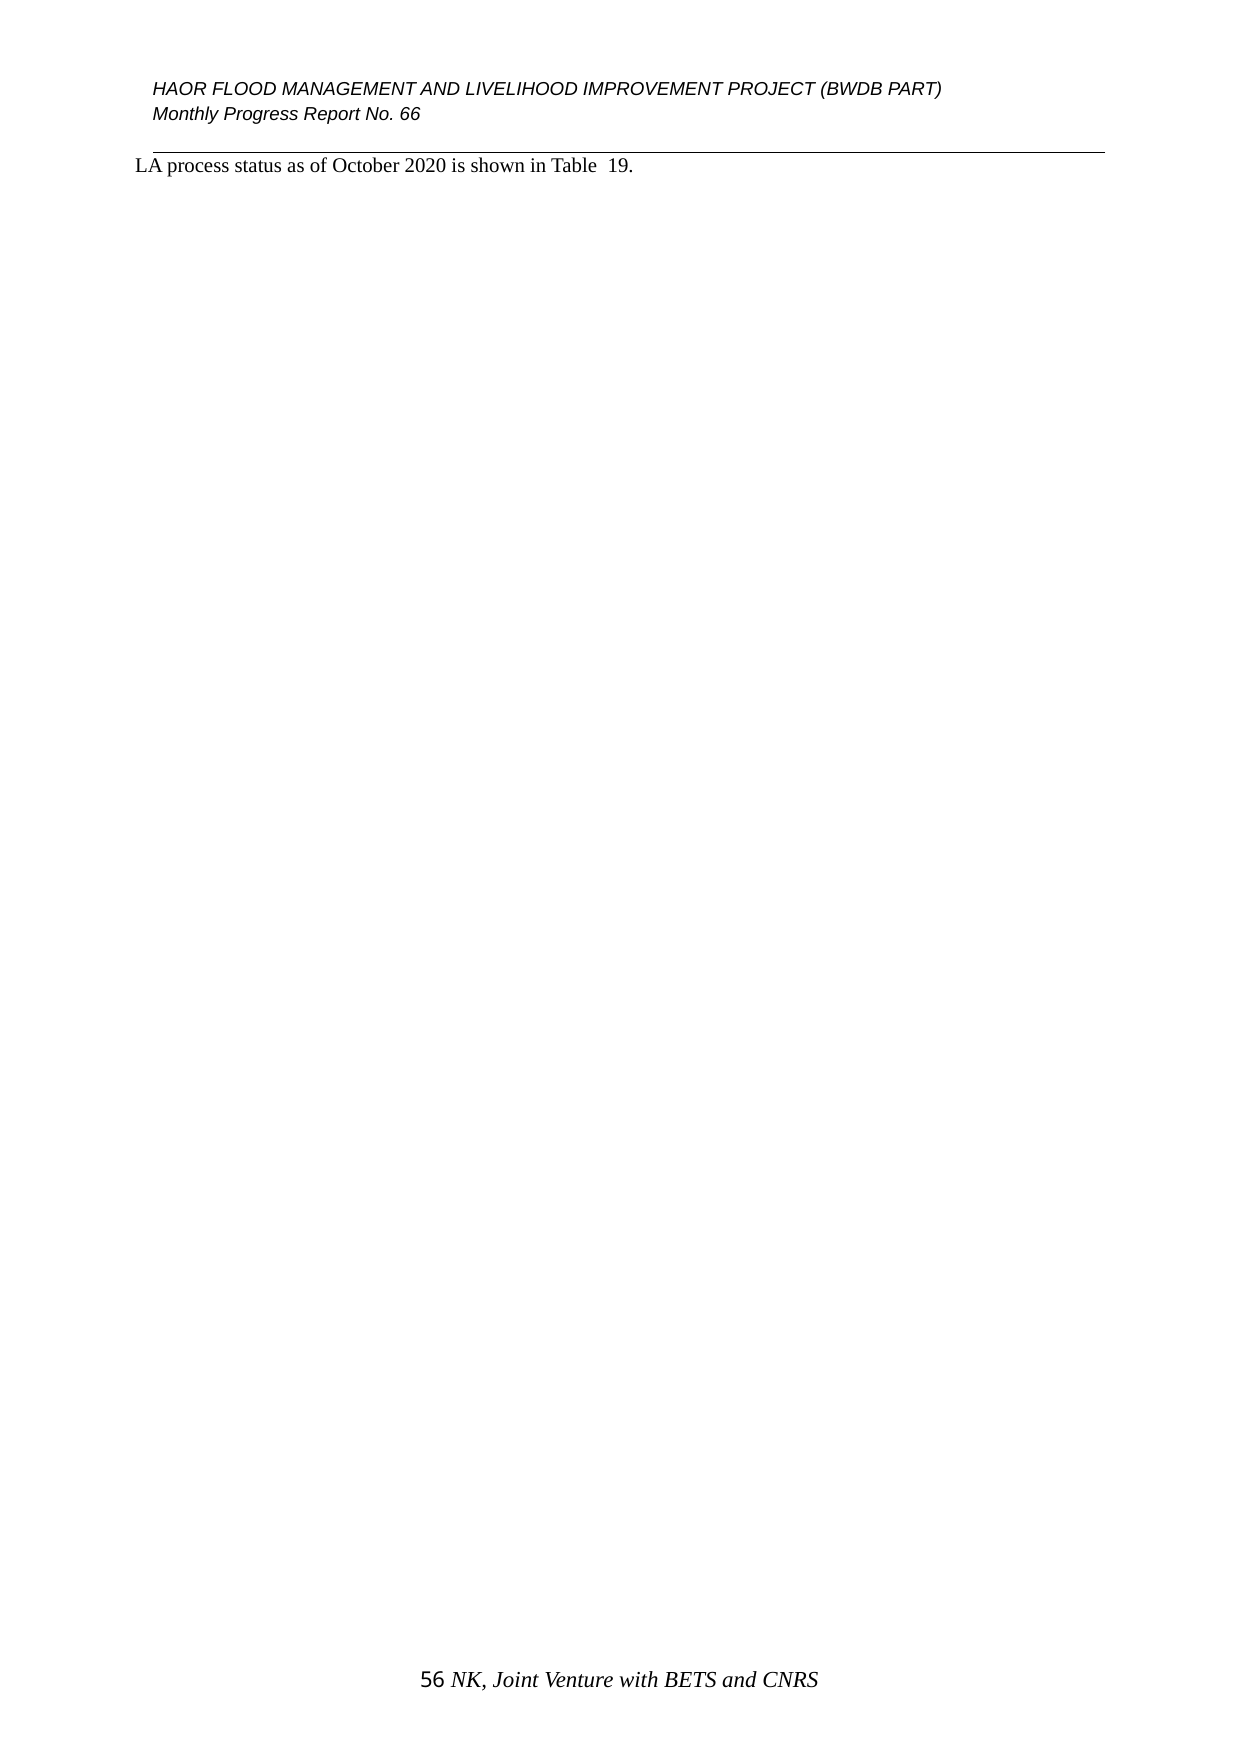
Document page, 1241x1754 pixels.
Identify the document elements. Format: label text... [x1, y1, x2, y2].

text LA process status as of October 2020 is shown in Table 19. [135, 153, 1105, 177]
